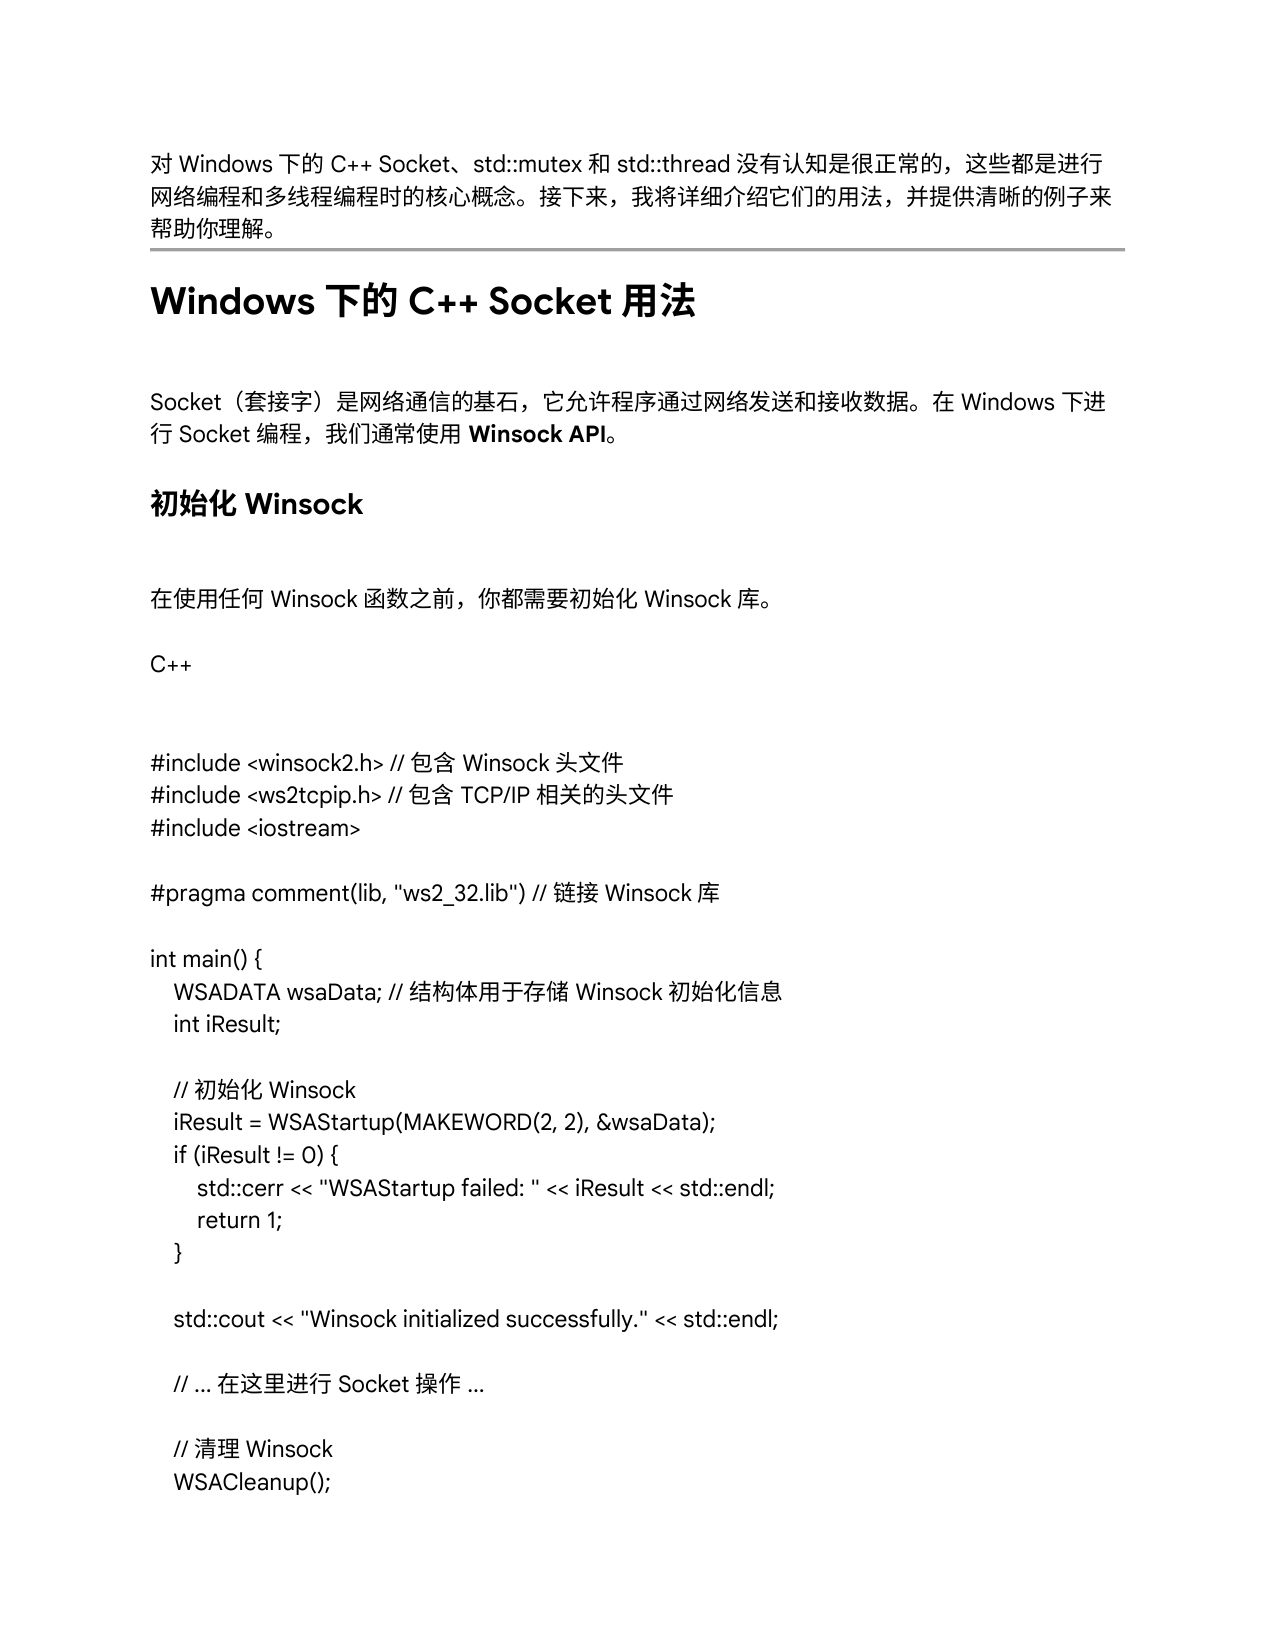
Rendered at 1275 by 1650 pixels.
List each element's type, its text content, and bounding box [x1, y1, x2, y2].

subtitle Windows 下的 C++ Socket 用法 [150, 278, 1125, 325]
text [150, 749, 1125, 1497]
text C++ [150, 651, 1125, 679]
text 在使用任何 Winsock 函数之前，你都需要初始化 Winsock 库。 [150, 585, 1125, 614]
subtitle 初始化 Winsock [150, 486, 1125, 522]
text Socket（套接字）是网络通信的基石，它允许程序通过网络发送和接收数据。在 Windows 下进行 Socket 编程，我们通常使用 Winsock API。 [150, 388, 1125, 449]
text 对 Windows 下的 C++ Socket、std::mutex 和 std::thread 没有认知是很正常的，这些都是进行网络编程和多线程编程时的核心概念。接下来，我将详细介绍它们的用法，并提供清晰的例子来帮助你理解。 [150, 150, 1125, 244]
